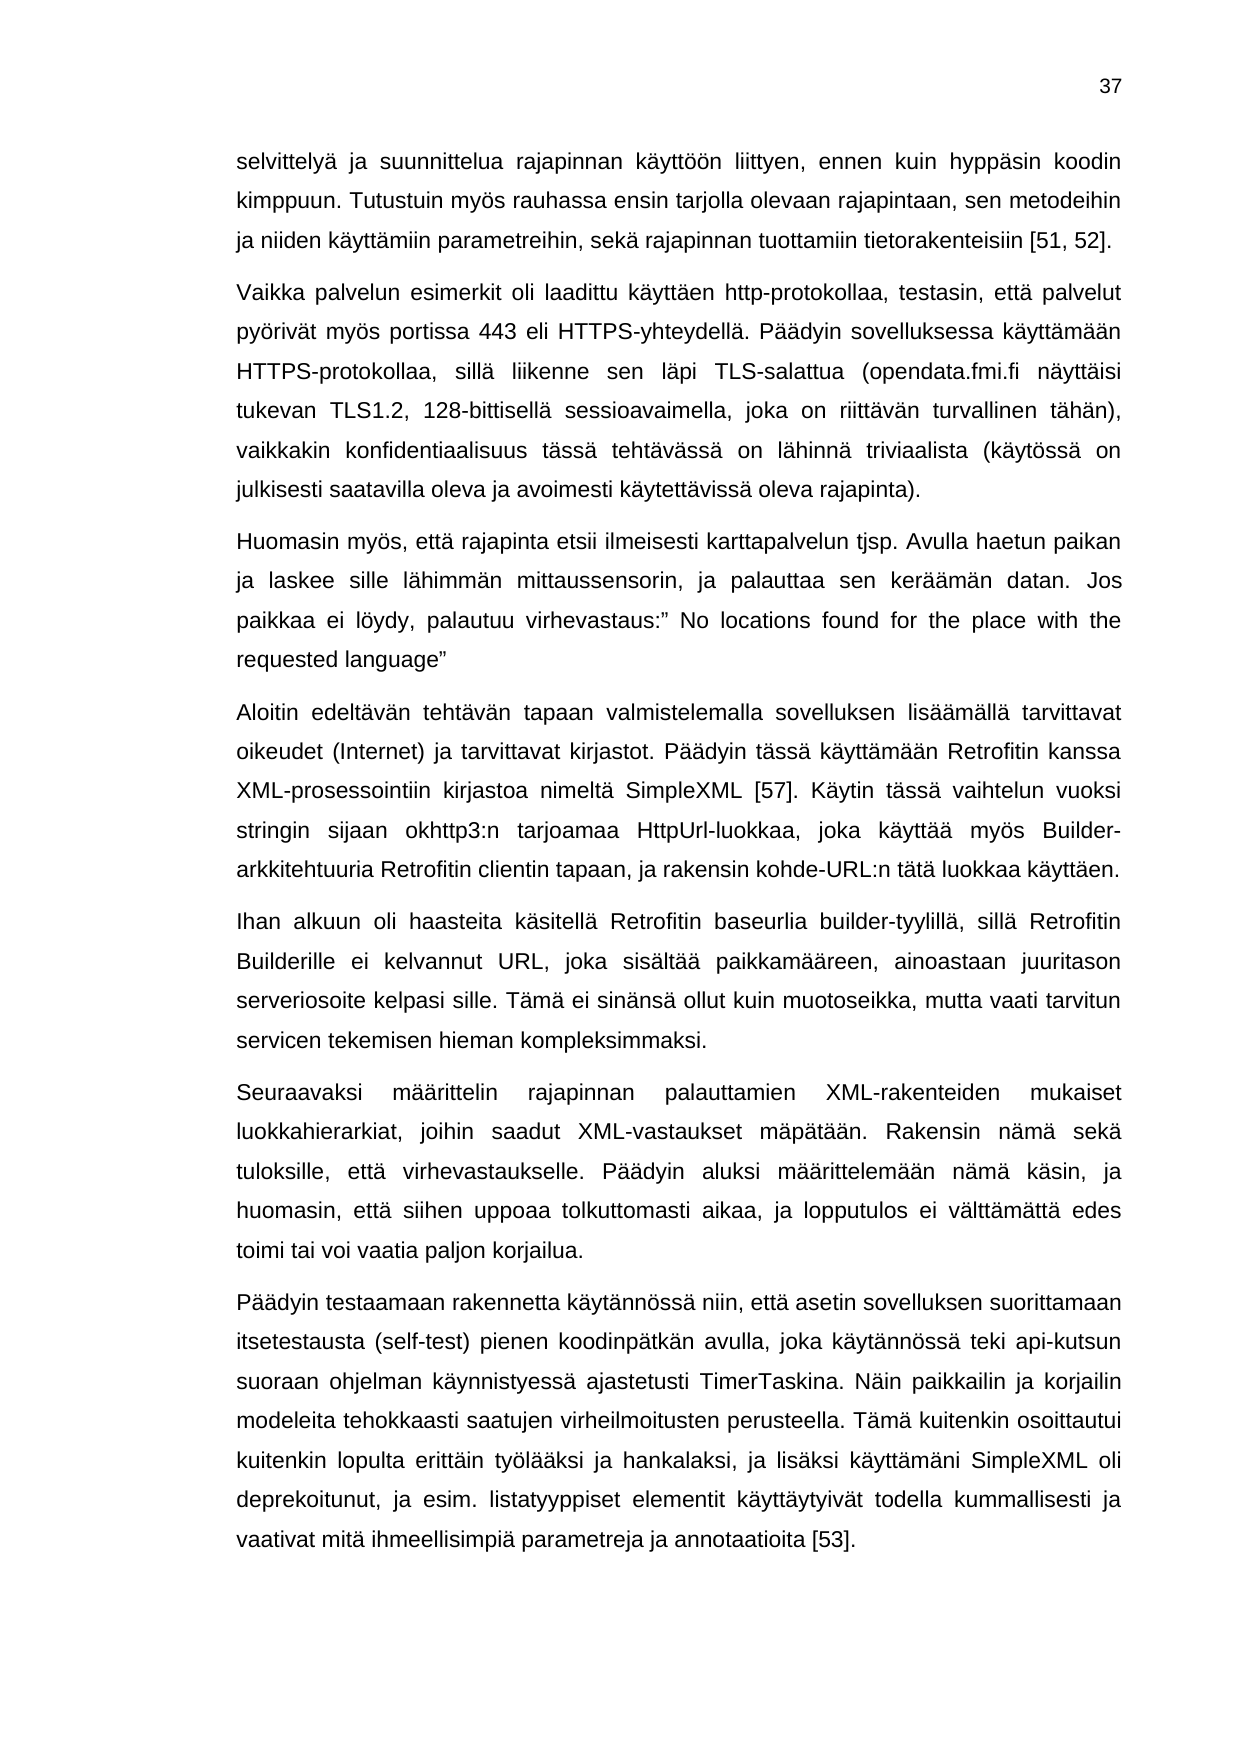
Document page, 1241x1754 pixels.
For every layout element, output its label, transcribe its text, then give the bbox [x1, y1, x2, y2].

text Vaikka palvelun esimerkit oli laadittu käyttäen http-protokollaa, testasin, että palvelut pyörivät myös portissa 443 eli HTTPS-yhteydellä. Päädyin sovelluksessa käyttämään HTTPS-protokollaa, sillä liikenne sen läpi TLS-salattua (opendata.fmi.fi näyttäisi tukevan TLS1.2, 128-bittisellä sessioavaimella, joka on riittävän turvallinen tähän), vaikkakin konfidentiaalisuus tässä tehtävässä on lähinnä triviaalista (käytössä on julkisesti saatavilla oleva ja avoimesti käytettävissä oleva rajapinta). [236, 279, 1122, 502]
text Aloitin edeltävän tehtävän tapaan valmistelemalla sovelluksen lisäämällä tarvittavat oikeudet (Internet) ja tarvittavat kirjastot. Päädyin tässä käyttämään Retrofitin kanssa XML-prosessointiin kirjastoa nimeltä SimpleXML [57]. Käytin tässä vaihtelun vuoksi stringin sijaan okhttp3:n tarjoamaa HttpUrl-luokkaa, joka käyttää myös Builder-arkkitehtuuria Retrofitin clientin tapaan, ja rakensin kohde-URL:n tätä luokkaa käyttäen. [236, 698, 1122, 883]
text Ihan alkuun oli haasteita käsitellä Retrofitin baseurlia builder-tyylillä, sillä Retrofitin Builderille ei kelvannut URL, joka sisältää paikkamääreen, ainoastaan juuritason serveriosoite kelpasi sille. Tämä ei sinänsä ollut kuin muotoseikka, mutta vaati tarvitun servicen tekemisen hieman kompleksimmaksi. [236, 908, 1122, 1053]
text Päädyin testaamaan rakennetta käytännössä niin, että asetin sovelluksen suorittamaan itsetestausta (self-test) pienen koodinpätkän avulla, joka käytännössä teki api-kutsun suoraan ohjelman käynnistyessä ajastetusti TimerTaskina. Näin paikkailin ja korjailin modeleita tehokkaasti saatujen virheilmoitusten perusteella. Tämä kuitenkin osoittautui kuitenkin lopulta erittäin työlääksi ja hankalaksi, ja lisäksi käyttämäni SimpleXML oli deprekoitunut, ja esim. listatyyppiset elementit käyttäytyivät todella kummallisesti ja vaativat mitä ihmeellisimpiä parametreja ja annotaatioita [53]. [236, 1289, 1122, 1552]
text Huomasin myös, että rajapinta etsii ilmeisesti karttapalvelun tjsp. Avulla haetun paikan ja laskee sille lähimmän mittaussensorin, ja palauttaa sen keräämän datan. Jos paikkaa ei löydy, palautuu virhevastaus:” No locations found for the place with the requested language” [236, 528, 1122, 673]
text Seuraavaksi määrittelin rajapinnan palauttamien XML-rakenteiden mukaiset luokkahierarkiat, joihin saadut XML-vastaukset mäpätään. Rakensin nämä sekä tuloksille, että virhevastaukselle. Päädyin aluksi määrittelemään nämä käsin, ja huomasin, että siihen uppoaa tolkuttomasti aikaa, ja lopputulos ei välttämättä edes toimi tai voi vaatia paljon korjailua. [236, 1079, 1122, 1263]
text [236, 148, 1122, 253]
